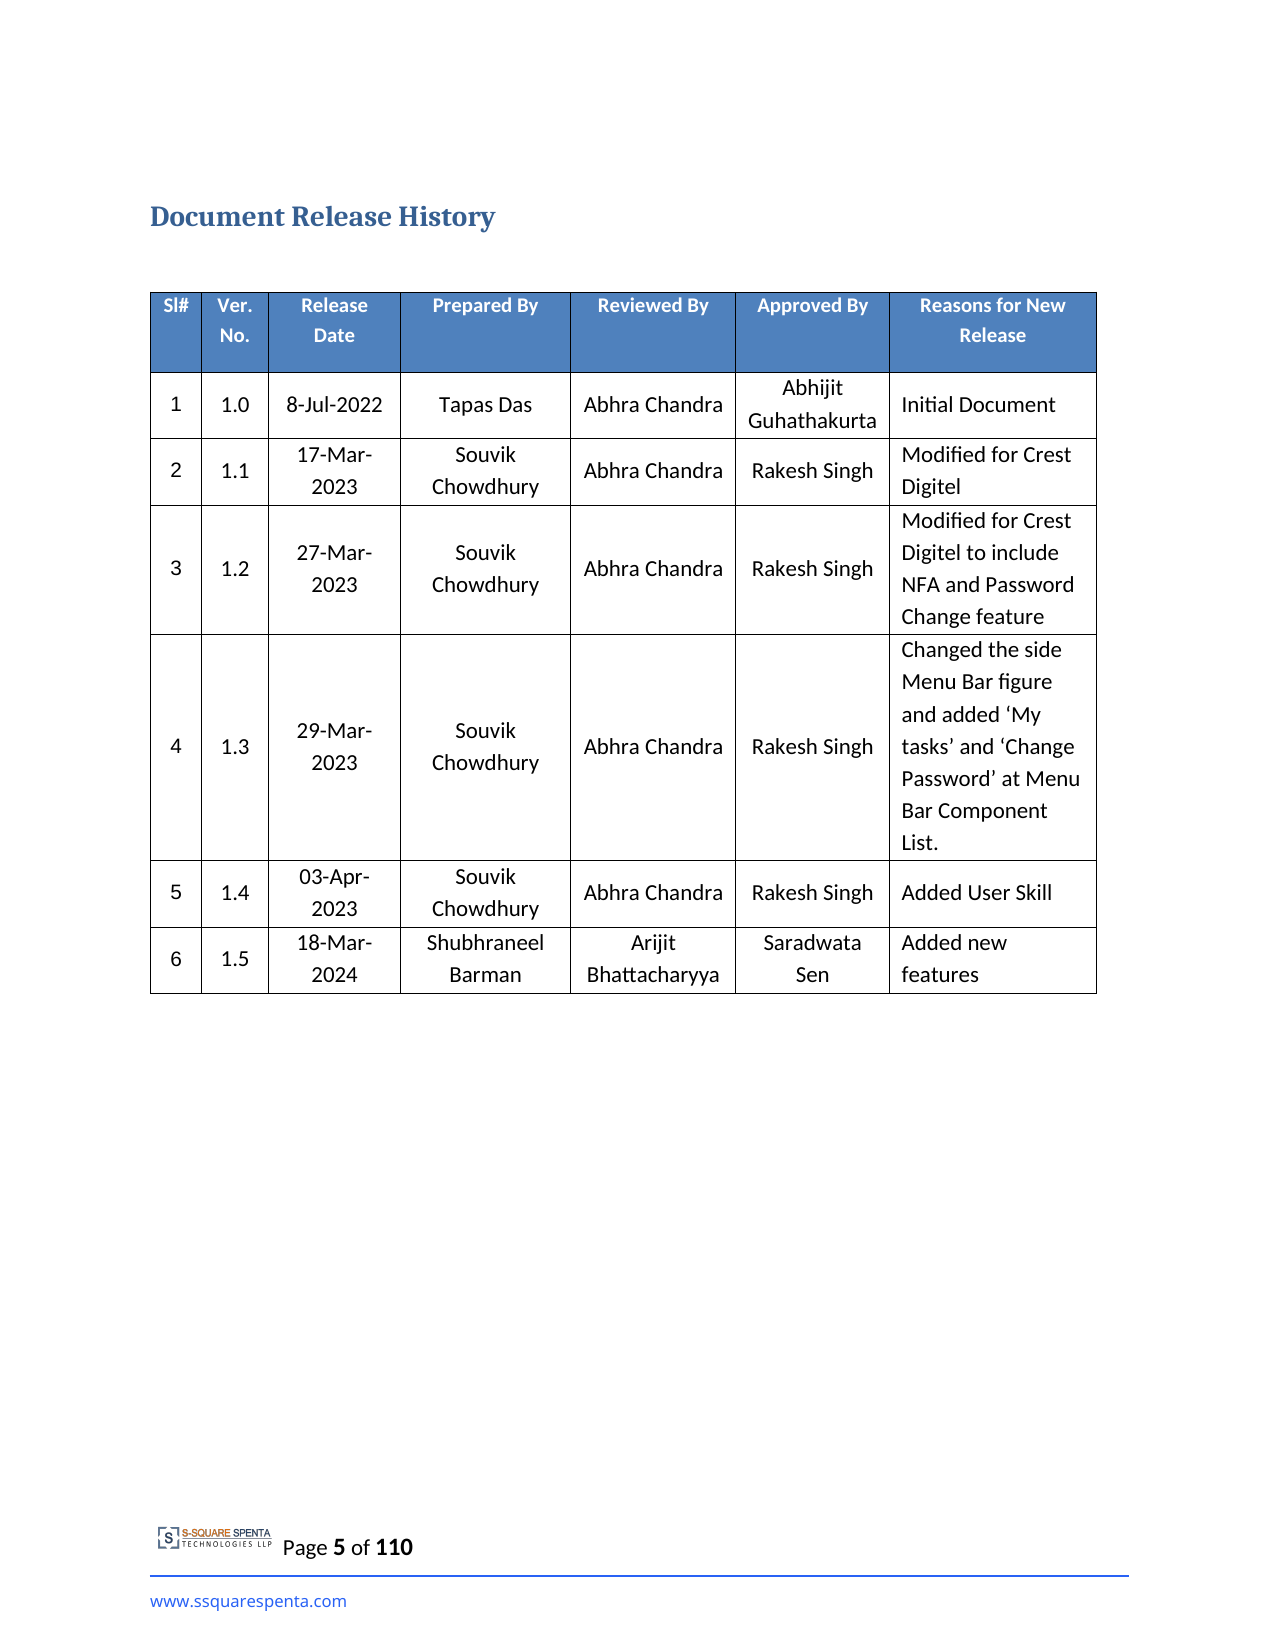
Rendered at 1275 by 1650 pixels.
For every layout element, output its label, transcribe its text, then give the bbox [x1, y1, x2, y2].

table_header Reviewed By [571, 293, 735, 372]
table_cell Rakesh Singh [736, 861, 889, 927]
table_cell 29-Mar-2023 [269, 635, 400, 860]
table_cell 8-Jul-2022 [269, 373, 400, 438]
table_cell 3 [151, 506, 201, 634]
picture [150, 1520, 283, 1556]
table_cell Rakesh Singh [736, 635, 889, 860]
table_cell Abhra Chandra [571, 861, 735, 927]
table_cell 1.3 [202, 635, 268, 860]
table_header Sl# [151, 293, 201, 372]
table_cell 6 [151, 928, 201, 993]
table_cell Souvik Chowdhury [401, 861, 570, 927]
table_cell 17-Mar-2023 [269, 439, 400, 505]
table_cell Added new features [890, 928, 1096, 993]
table_cell 2 [151, 439, 201, 505]
table_cell 18-Mar-2024 [269, 928, 400, 993]
table_cell Abhra Chandra [571, 373, 735, 438]
table_cell 1.1 [202, 439, 268, 505]
table_cell Added User Skill [890, 861, 1096, 927]
table_cell Abhra Chandra [571, 635, 735, 860]
table_cell Abhra Chandra [571, 506, 735, 634]
table_cell Souvik Chowdhury [401, 506, 570, 634]
table_cell 27-Mar-2023 [269, 506, 400, 634]
table_cell Modified for Crest Digitel to include NFA and Password Change feature [890, 506, 1096, 634]
subtitle Document Release History [150, 200, 1125, 233]
table_header Prepared By [401, 293, 570, 372]
table_cell 5 [151, 861, 201, 927]
table_header Reasons for New Release [890, 293, 1096, 372]
table_cell Saradwata Sen [736, 928, 889, 993]
table_cell Souvik Chowdhury [401, 635, 570, 860]
table_header Ver. No. [202, 293, 268, 372]
table_cell 1.0 [202, 373, 268, 438]
table_cell Modified for Crest Digitel [890, 439, 1096, 505]
table_cell Rakesh Singh [736, 439, 889, 505]
table_header Approved By [736, 293, 889, 372]
table_cell Souvik Chowdhury [401, 439, 570, 505]
table_cell Changed the side Menu Bar figure and added ‘My tasks’ and ‘Change Password’ at Menu Bar Component List. [890, 635, 1096, 860]
table_cell Arijit Bhattacharyya [571, 928, 735, 993]
table_cell 1.2 [202, 506, 268, 634]
table_cell Abhijit Guhathakurta [736, 373, 889, 438]
table_cell Shubhraneel Barman [401, 928, 570, 993]
table_cell 4 [151, 635, 201, 860]
table_cell Abhra Chandra [571, 439, 735, 505]
table_header Release Date [269, 293, 400, 372]
table_cell 03-Apr-2023 [269, 861, 400, 927]
table_cell 1.5 [202, 928, 268, 993]
table_cell Initial Document [890, 373, 1096, 438]
table_cell Tapas Das [401, 373, 570, 438]
table_cell 1 [151, 373, 201, 438]
table_cell Rakesh Singh [736, 506, 889, 634]
table_cell 1.4 [202, 861, 268, 927]
